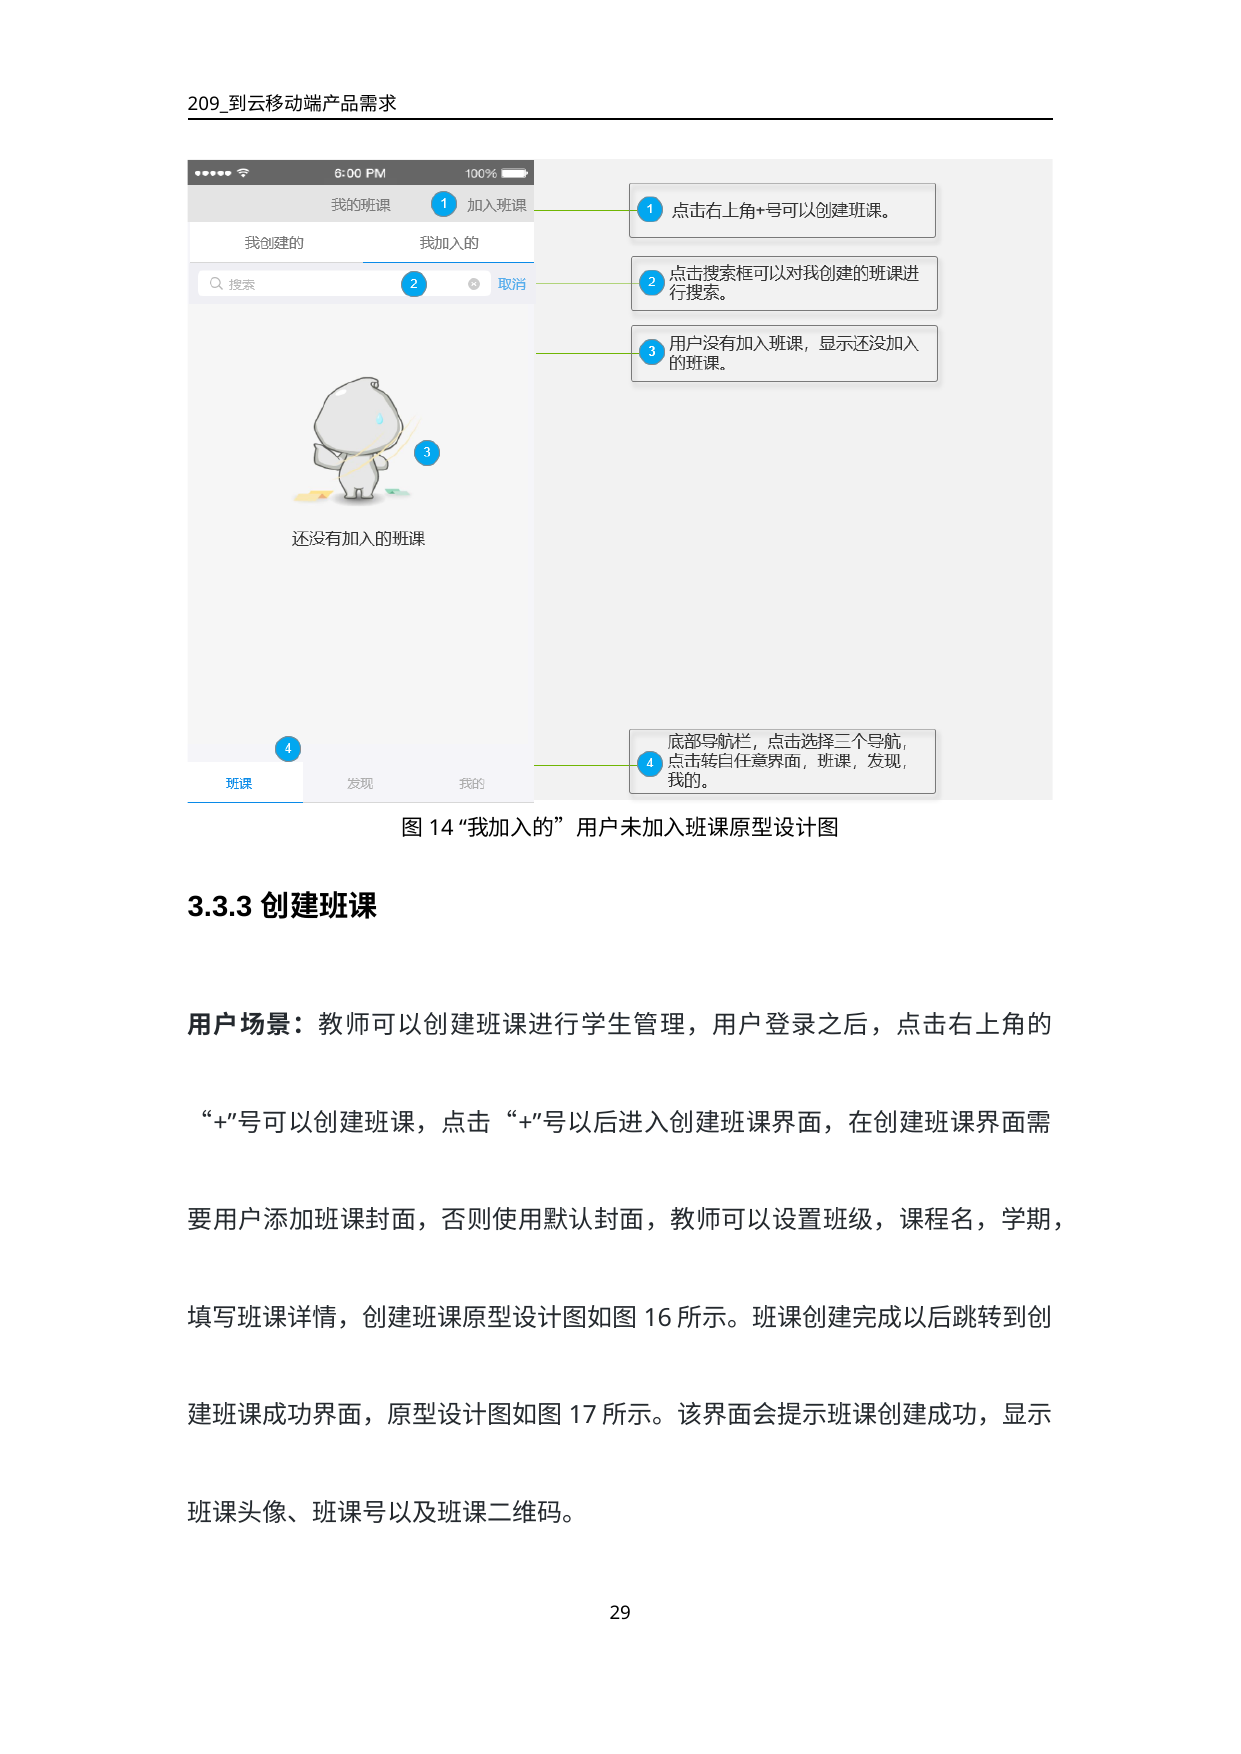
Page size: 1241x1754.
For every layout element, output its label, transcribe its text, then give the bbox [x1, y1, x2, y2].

subtitle 3.3.3 创建班课 [187, 871, 1053, 936]
picture [187, 159, 1053, 804]
text 用户场景：教师可以创建班课进行学生管理，用户登录之后，点击右上角的“+”号可以创建班课，点击“+”号以后进入创建班课界面，在创建班课界面需要用户添加班课封面，否则使用默认封面，教师可以设置班级，课程名，学期，填写班课详情，创建班课原型设计图如图16所示。班课创建完成以后跳转到创建班课成功界面，原型设计图如图17所示。该界面会提示班课创建成功，显示班课头像、班课号以及班课二维码。 [187, 990, 1053, 1543]
text 图 14 “我加入的”用户未加入班课原型设计图 [187, 810, 1053, 842]
